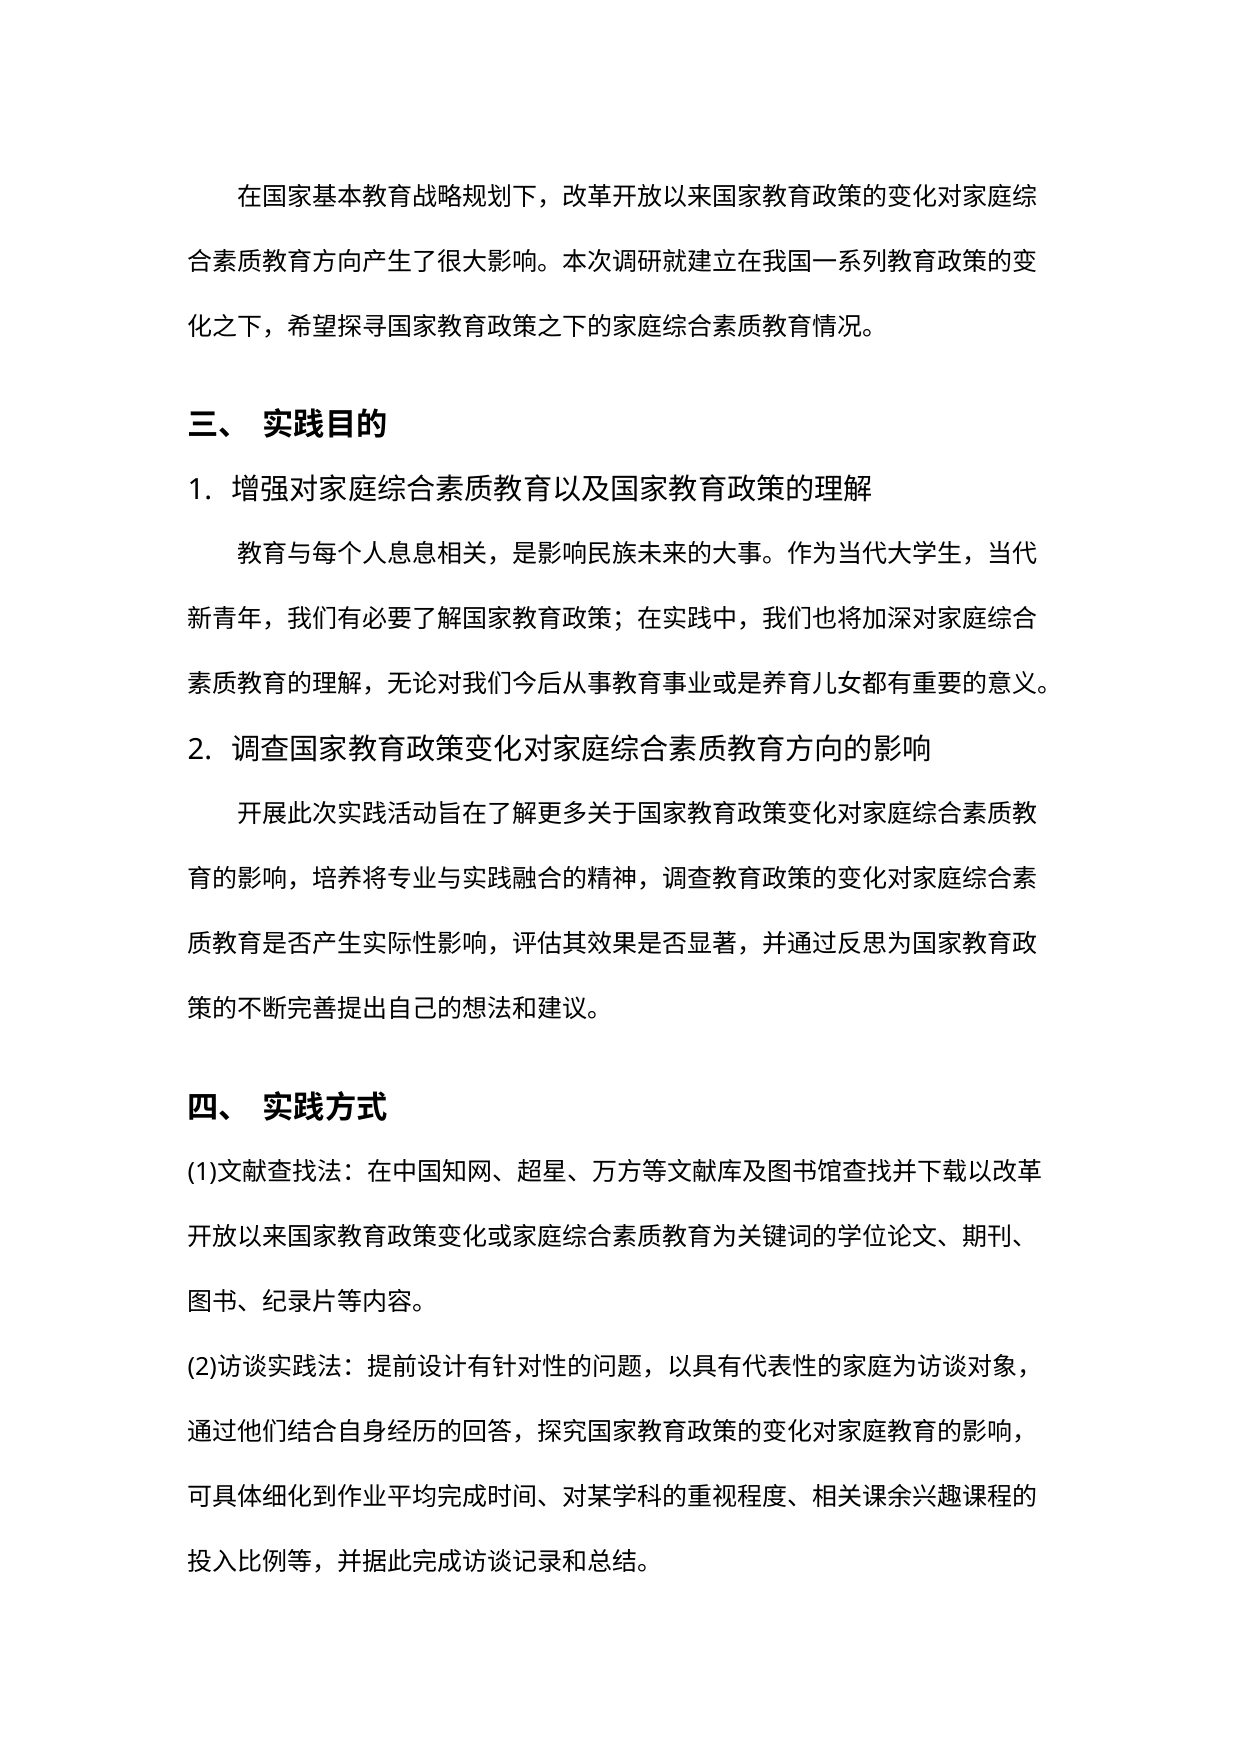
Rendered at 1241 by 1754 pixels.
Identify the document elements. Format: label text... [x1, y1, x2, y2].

list 实践方式 [187, 1072, 1053, 1137]
text 在国家基本教育战略规划下，改革开放以来国家教育政策的变化对家庭综合素质教育方向产生了很大影响。本次调研就建立在我国一系列教育政策的变化之下，希望探寻国家教育政策之下的家庭综合素质教育情况。 [187, 162, 1053, 357]
text 1. 增强对家庭综合素质教育以及国家教育政策的理解 [187, 454, 1053, 519]
text (1)文献查找法：在中国知网、超星、万方等文献库及图书馆查找并下载以改革开放以来国家教育政策变化或家庭综合素质教育为关键词的学位论文、期刊、图书、纪录片等内容。 [187, 1137, 1053, 1332]
text 2. 调查国家教育政策变化对家庭综合素质教育方向的影响 [187, 714, 1053, 779]
text (2)访谈实践法：提前设计有针对性的问题，以具有代表性的家庭为访谈对象，通过他们结合自身经历的回答，探究国家教育政策的变化对家庭教育的影响，可具体细化到作业平均完成时间、对某学科的重视程度、相关课余兴趣课程的投入比例等，并据此完成访谈记录和总结。 [187, 1332, 1053, 1592]
list 实践目的 [187, 389, 1053, 454]
text 教育与每个人息息相关，是影响民族未来的大事。作为当代大学生，当代新青年，我们有必要了解国家教育政策；在实践中，我们也将加深对家庭综合素质教育的理解，无论对我们今后从事教育事业或是养育儿女都有重要的意义。 [187, 519, 1053, 714]
text 开展此次实践活动旨在了解更多关于国家教育政策变化对家庭综合素质教育的影响，培养将专业与实践融合的精神，调查教育政策的变化对家庭综合素质教育是否产生实际性影响，评估其效果是否显著，并通过反思为国家教育政策的不断完善提出自己的想法和建议。 [187, 779, 1053, 1039]
